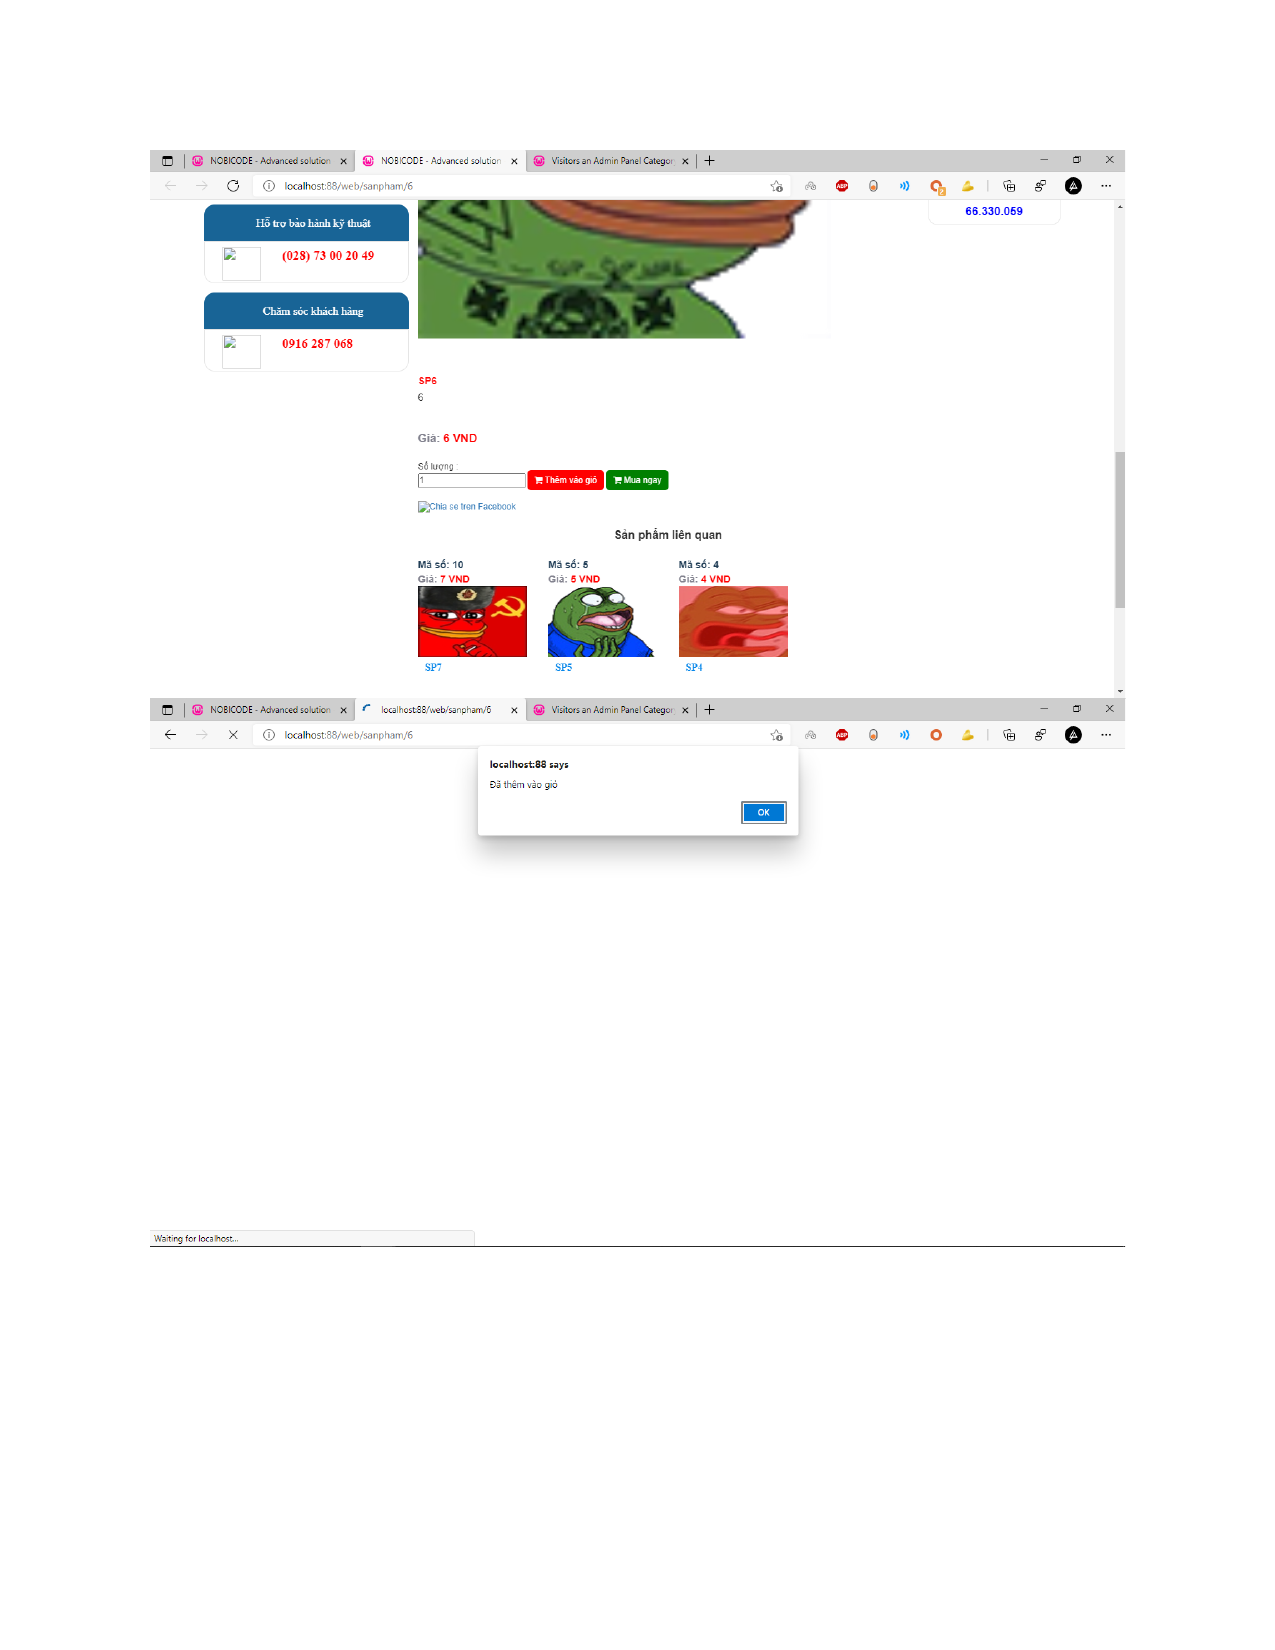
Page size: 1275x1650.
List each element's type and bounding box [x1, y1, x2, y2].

picture [150, 150, 1125, 1247]
